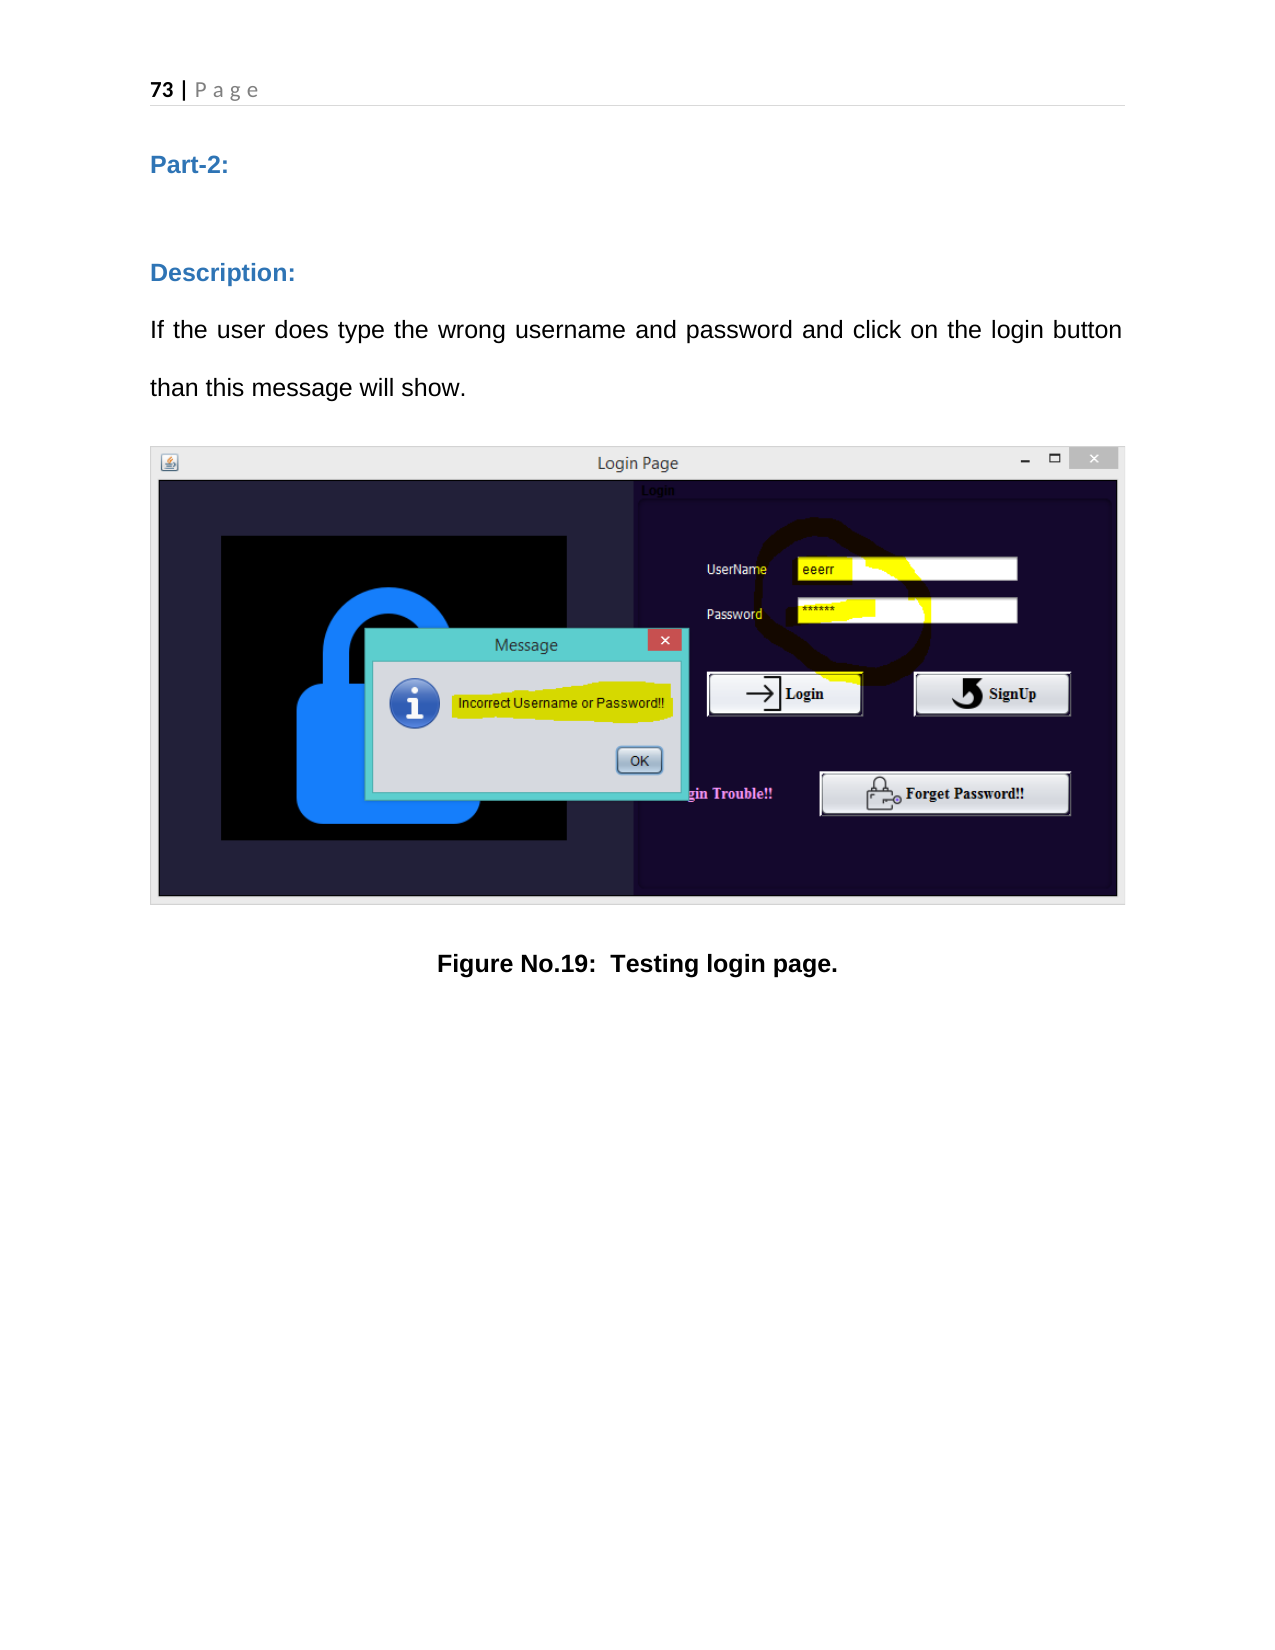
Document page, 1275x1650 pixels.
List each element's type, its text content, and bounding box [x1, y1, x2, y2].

text If the user does type the wrong username and password and click on the login button than this message will show. [150, 315, 1125, 401]
picture [150, 446, 1125, 905]
subtitle Description: [150, 257, 1125, 286]
text Figure No.19: Testing login page. [150, 949, 1125, 978]
subtitle Part-2: [150, 150, 1125, 179]
